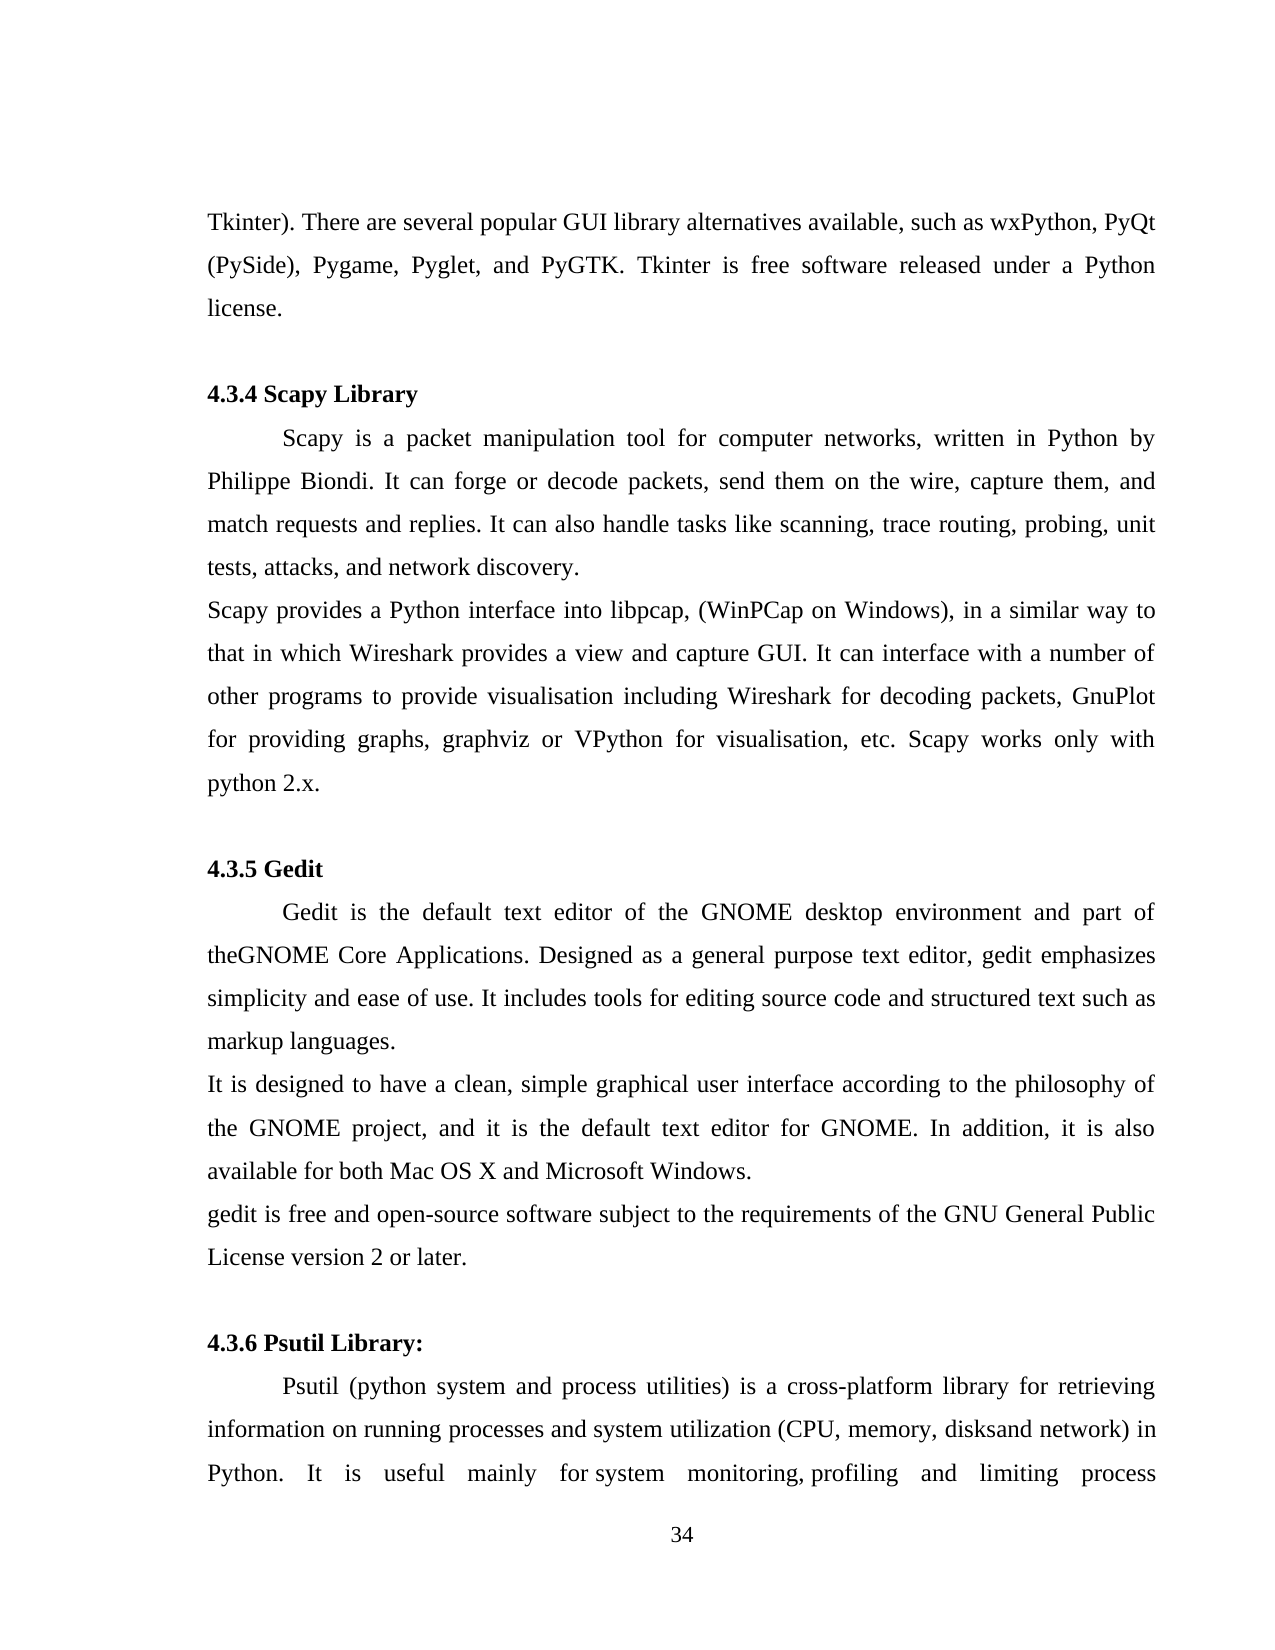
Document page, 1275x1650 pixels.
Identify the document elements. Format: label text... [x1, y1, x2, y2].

text Scapy provides a Python interface into libpcap, (WinPCap on Windows), in a similar way to that in which Wireshark provides a view and capture GUI. It can interface with a number of other programs to provide visualisation including Wireshark for decoding packets, GnuPlot for providing graphs, graphviz or VPython for visualisation, etc. Scapy works only with python 2.x. [207, 595, 1156, 796]
text 4.3.6 Psutil Library: [207, 1328, 1156, 1357]
text Gedit is the default text editor of the GNOME desktop environment and part of theGNOME Core Applications. Designed as a general purpose text editor, gedit emphasizes simplicity and ease of use. It includes tools for editing source code and structured text such as markup languages. [207, 897, 1156, 1055]
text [207, 1371, 1156, 1486]
text 4.3.5 Gedit [207, 854, 1156, 883]
text gedit is free and open-source software subject to the requirements of the GNU General Public License version 2 or later. [207, 1199, 1156, 1271]
text 4.3.4 Scapy Library [207, 379, 1156, 408]
text Scapy is a packet manipulation tool for computer networks, written in Python by Philippe Biondi. It can forge or decode packets, send them on the wire, capture them, and match requests and replies. It can also handle tasks like scanning, trace routing, probing, unit tests, attacks, and network discovery. [207, 423, 1156, 581]
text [207, 207, 1156, 322]
text It is designed to have a clean, simple graphical user interface according to the philosophy of the GNOME project, and it is the default text editor for GNOME. In addition, it is also available for both Mac OS X and Microsoft Windows. [207, 1069, 1156, 1184]
